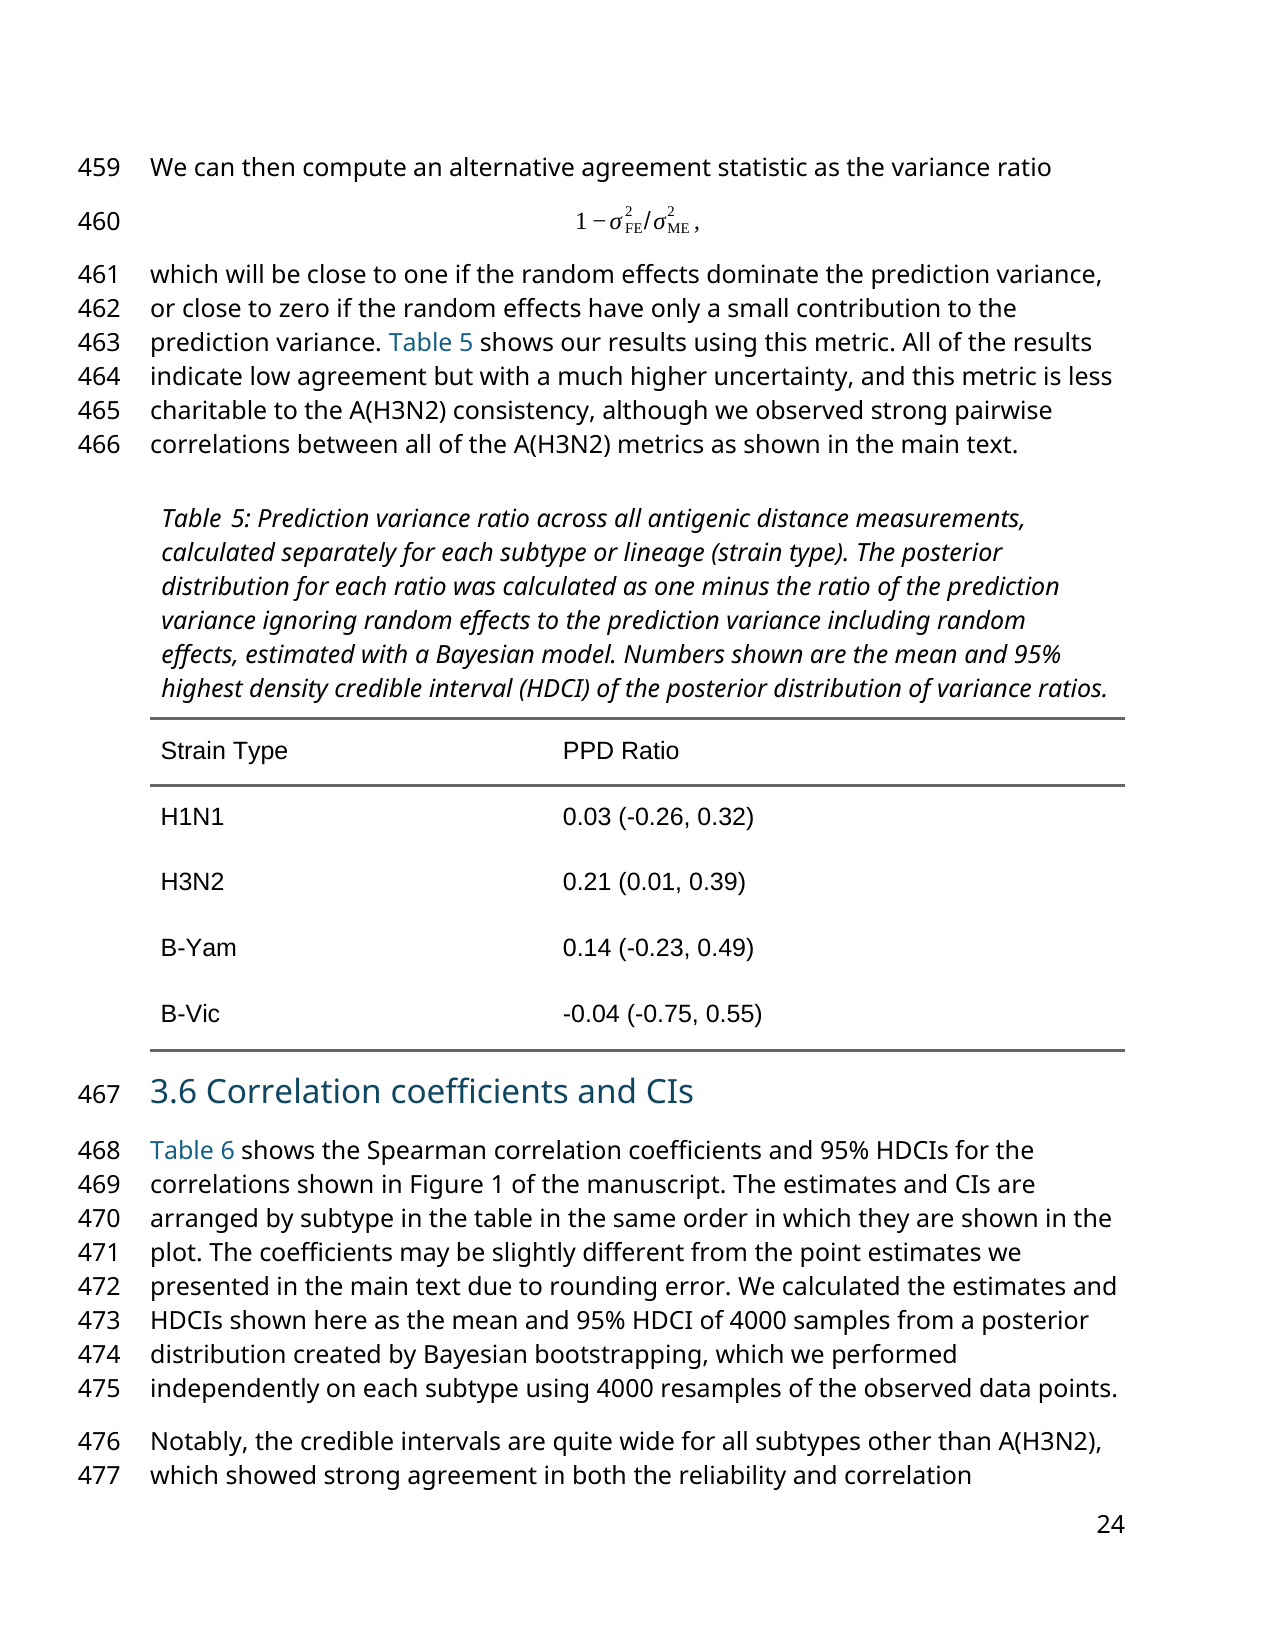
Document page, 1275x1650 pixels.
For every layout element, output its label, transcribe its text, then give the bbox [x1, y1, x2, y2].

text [150, 1424, 1125, 1492]
text which will be close to one if the random effects dominate the prediction variance, or close to zero if the random effects have only a small contribution to the prediction variance. Table 5 shows our results using this metric. All of the results indicate low agreement but with a much higher uncertainty, and this metric is less charitable to the A(H3N2) consistency, although we observed strong pairwise correlations between all of the A(H3N2) metrics as shown in the main text. [150, 256, 1125, 461]
text Table 6 shows the Spearman correlation coefficients and 95% HDCIs for the correlations shown in Figure 1 of the manuscript. The estimates and CIs are arranged by subtype in the table in the same order in which they are shown in the plot. The coefficients may be slightly different from the point estimates we presented in the main text due to rounding error. We calculated the estimates and HDCIs shown here as the mean and 95% HDCI of 4000 samples from a posterior distribution created by Bayesian bootstrapping, which we performed independently on each subtype using 4000 resamples of the observed data points. [150, 1132, 1125, 1405]
subtitle 3.6 Correlation coefficients and CIs [150, 1068, 1125, 1114]
text We can then compute an alternative agreement statistic as the variance ratio [150, 150, 1125, 184]
